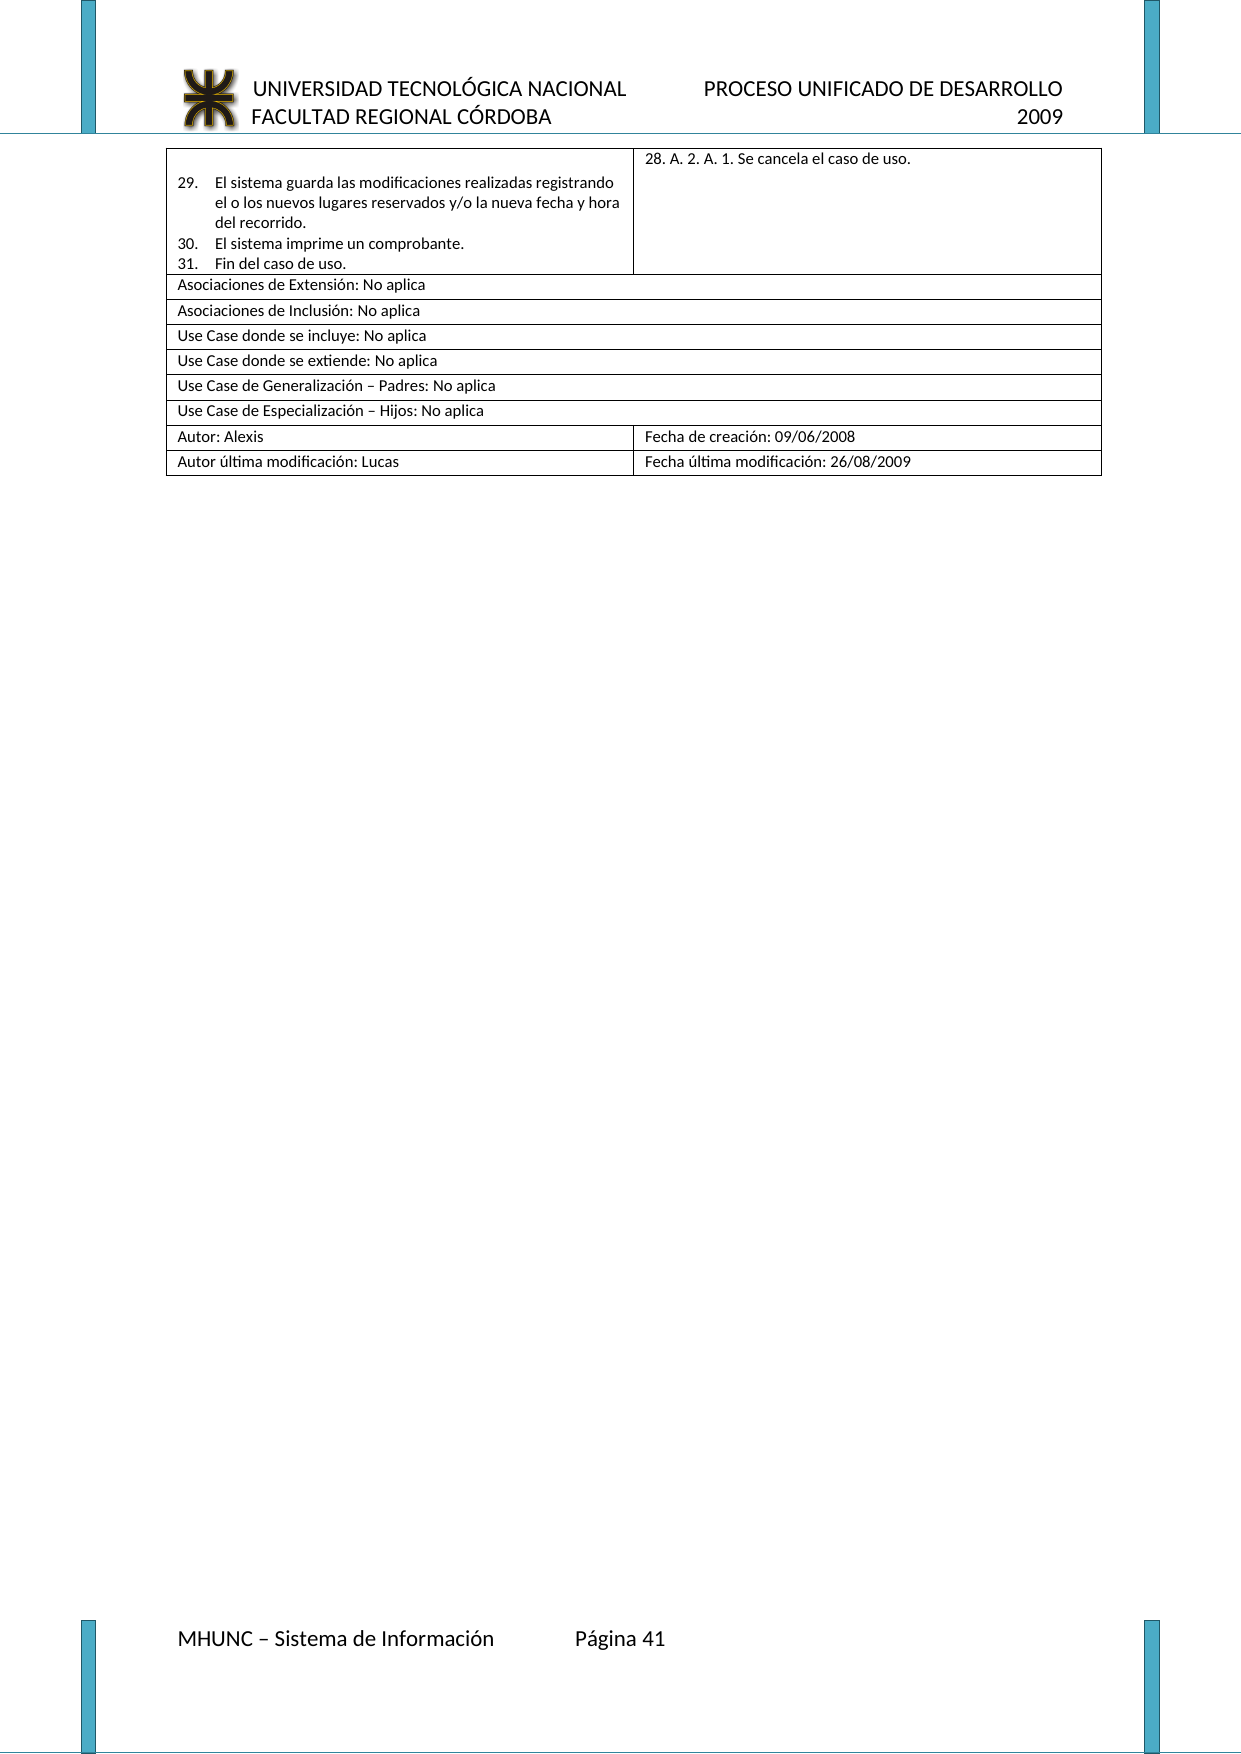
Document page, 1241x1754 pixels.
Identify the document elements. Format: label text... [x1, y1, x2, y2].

table_cell Asociaciones de Inclusión: No aplica [167, 300, 1101, 324]
table_cell Autor: Alexis [167, 426, 633, 450]
table_cell Fecha de creación: 09/06/2008 [634, 426, 1101, 450]
table_cell Use Case de Generalización – Padres: No aplica [167, 375, 1101, 399]
table_cell Use Case donde se incluye: No aplica [167, 325, 1101, 349]
table_cell Asociaciones de Extensión: No aplica [167, 275, 1101, 299]
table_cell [167, 149, 633, 273]
table_cell Use Case donde se extiende: No aplica [167, 350, 1101, 374]
picture [182, 68, 239, 132]
table_cell Use Case de Especialización – Hijos: No aplica [167, 401, 1101, 425]
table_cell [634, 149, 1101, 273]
table_cell Fecha última modificación: 26/08/2009 [634, 451, 1101, 475]
table_cell Autor última modificación: Lucas [167, 451, 633, 475]
